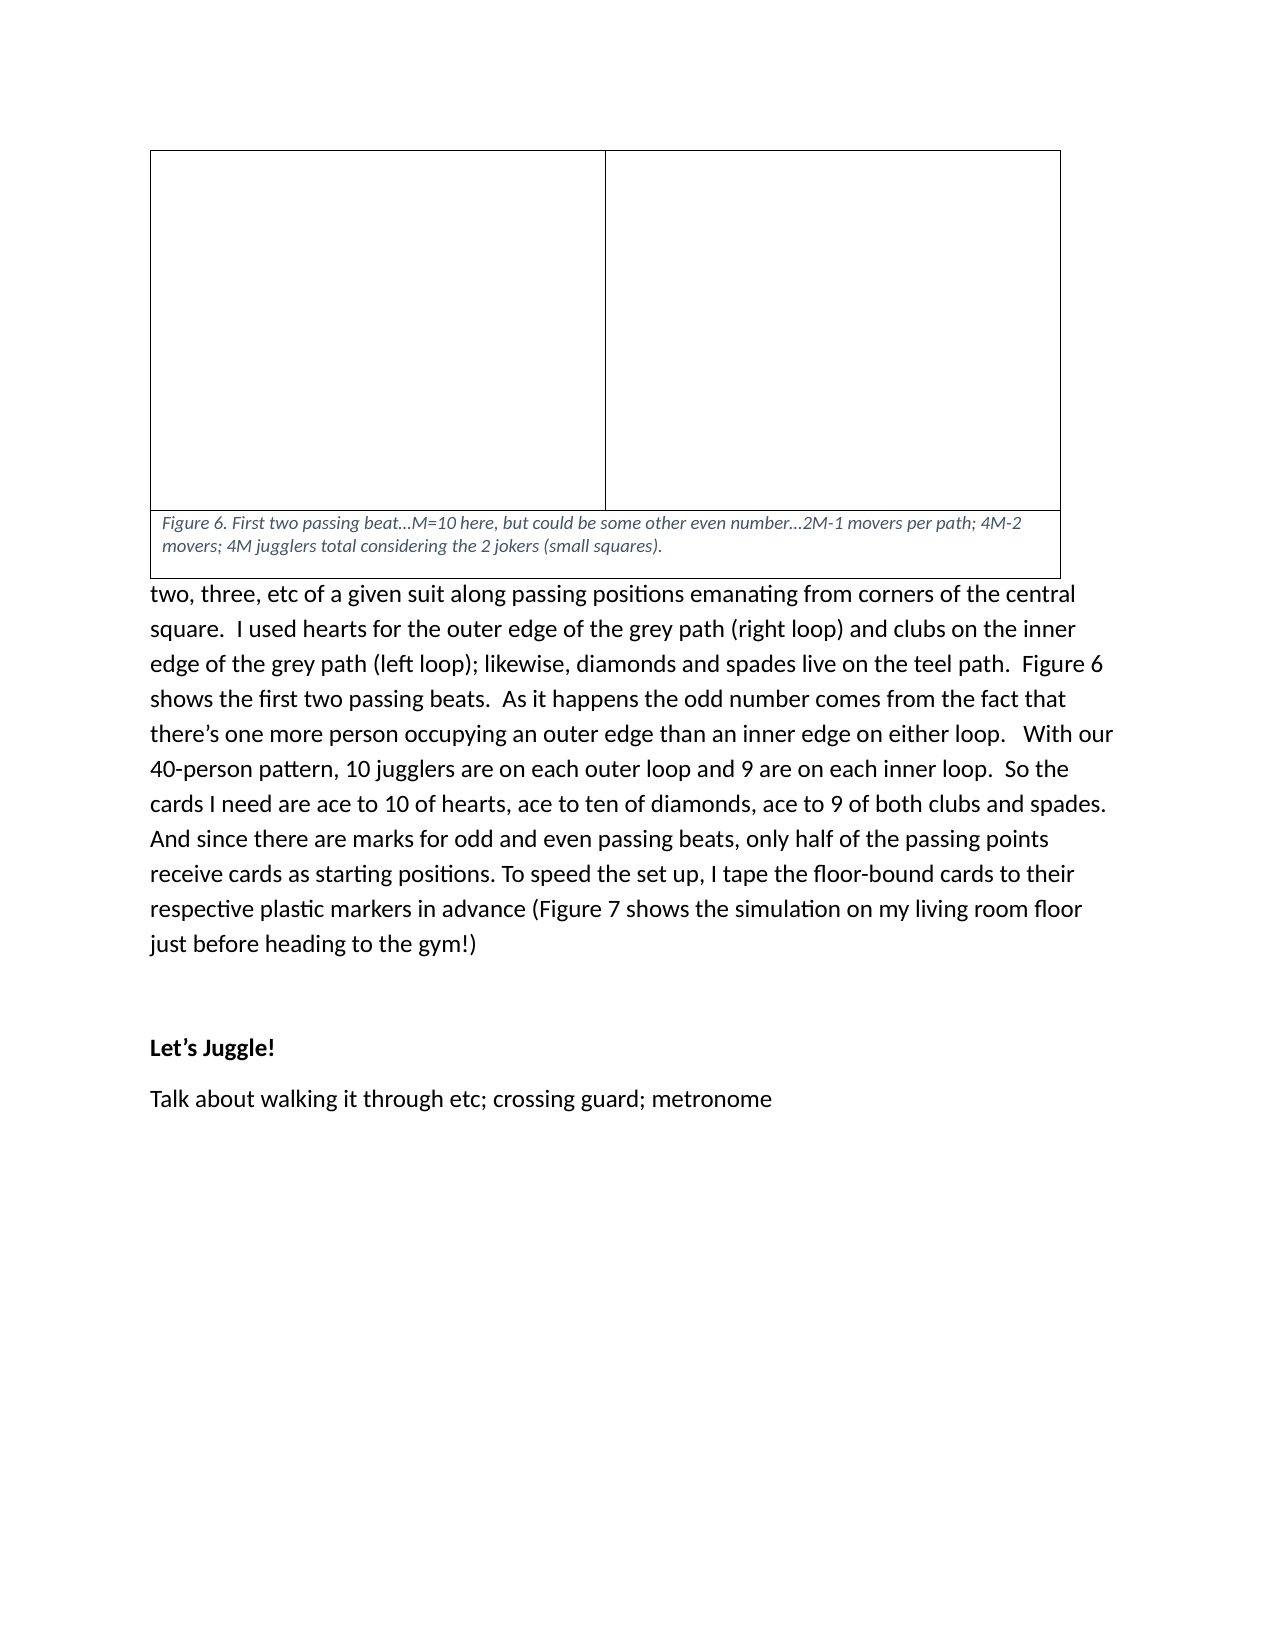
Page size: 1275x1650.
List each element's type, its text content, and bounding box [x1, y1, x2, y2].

table_cell Figure 6. First two passing beat…M=10 here, but could be some other even number…2M-1 movers per path; 4M-2 movers; 4M jugglers total considering the 2 jokers (small squares). [151, 511, 1060, 578]
text Let’s Juggle! [150, 1032, 1125, 1062]
text Talk about walking it through etc; crossing guard; metronome [150, 1084, 1125, 1114]
text two, three, etc of a given suit along passing positions emanating from corners of the central square. I used hearts for the outer edge of the grey path (right loop) and clubs on the inner edge of the grey path (left loop); likewise, diamonds and spades live on the teel path. Figure 6 shows the first two passing beats. As it happens the odd number comes from the fact that there’s one more person occupying an outer edge than an inner edge on either loop. With our 40-person pattern, 10 jugglers are on each outer loop and 9 are on each inner loop. So the cards I need are ace to 10 of hearts, ace to ten of diamonds, ace to 9 of both clubs and spades. And since there are marks for odd and even passing beats, only half of the passing points receive cards as starting positions. To speed the set up, I tape the floor-bound cards to their respective plastic markers in advance (Figure 7 shows the simulation on my living room floor just before heading to the gym!) [150, 579, 1125, 959]
table_cell [606, 151, 1060, 510]
table_cell [151, 151, 605, 510]
